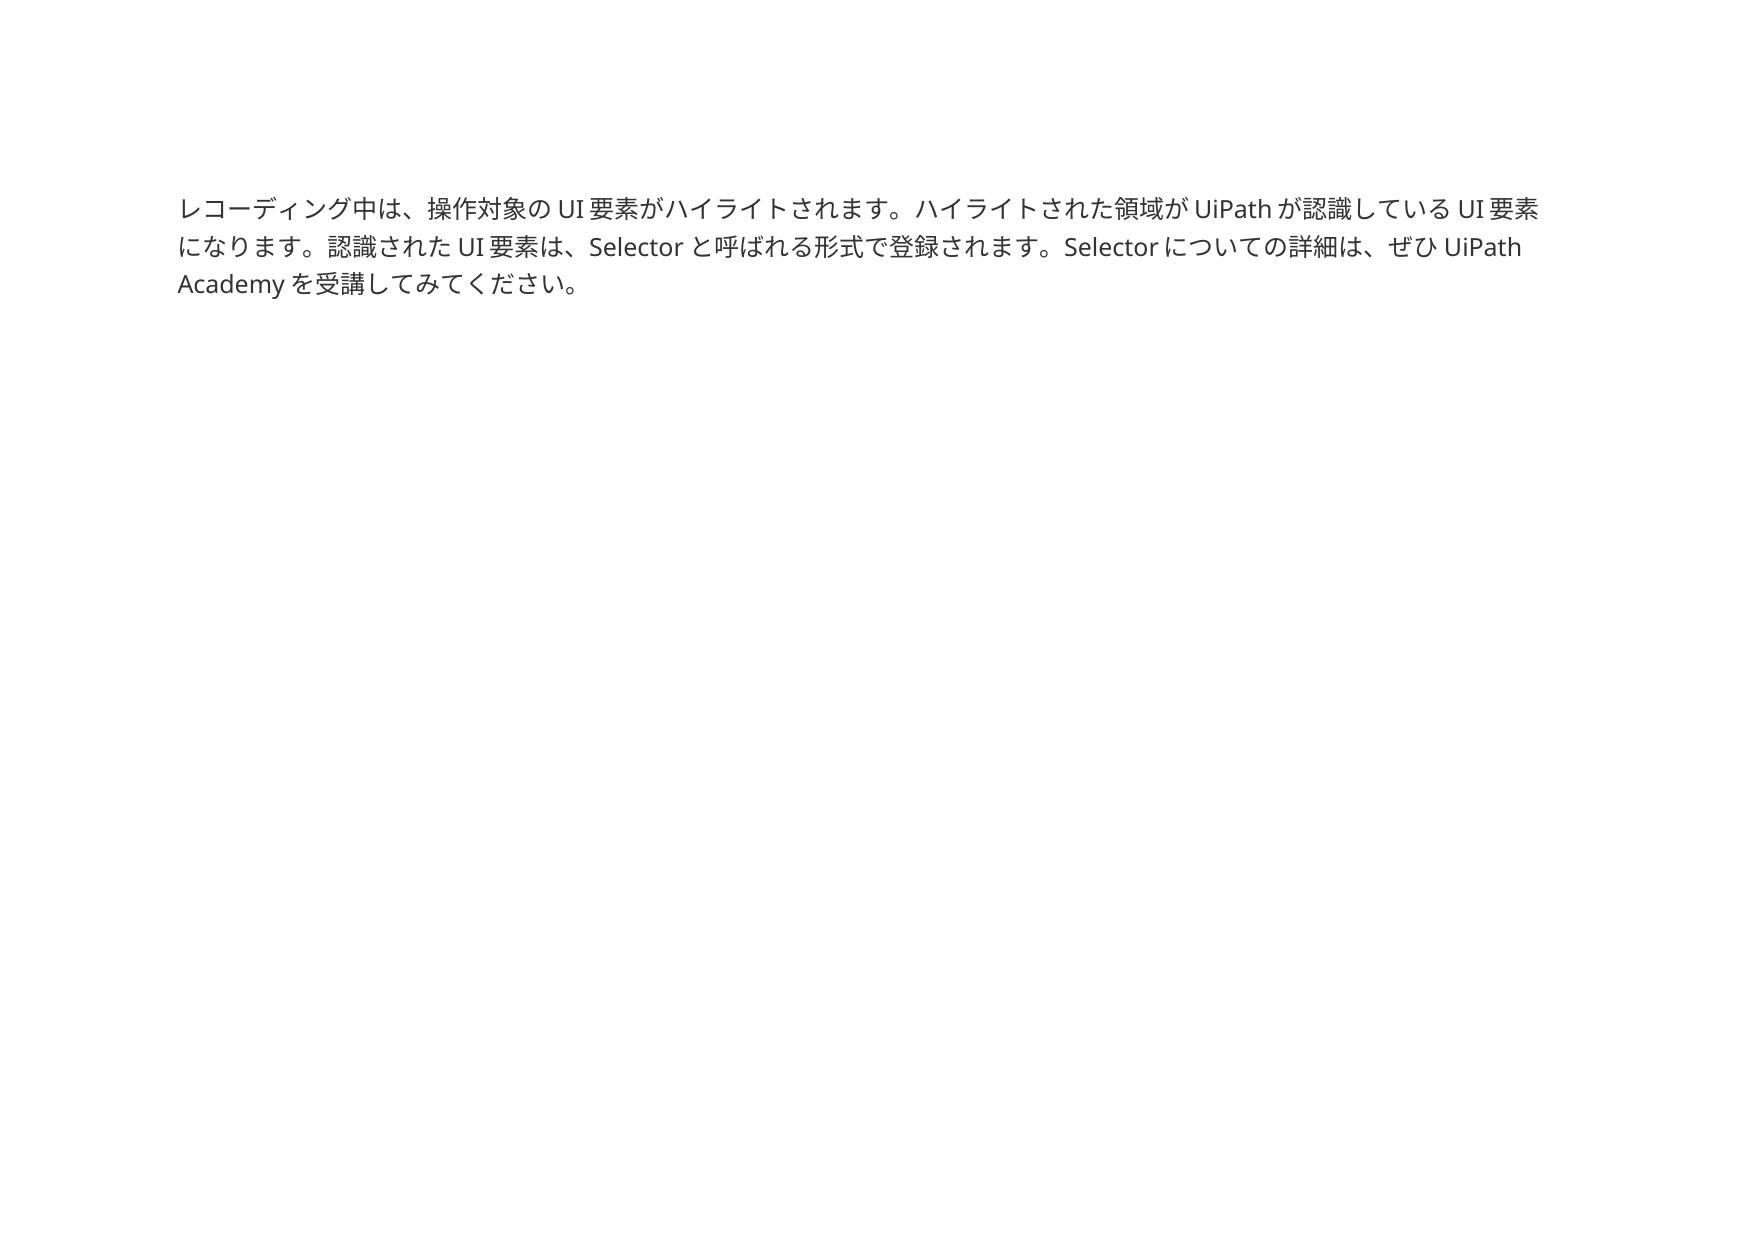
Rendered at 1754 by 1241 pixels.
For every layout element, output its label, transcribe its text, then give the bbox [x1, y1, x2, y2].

text レコーディング中は、操作対象のUI要素がハイライトされます。ハイライトされた領域がUiPathが認識しているUI要素になります。認識されたUI要素は、Selectorと呼ばれる形式で登録されます。Selectorについての詳細は、ぜひUiPath Academyを受講してみてください。 [177, 189, 1547, 301]
